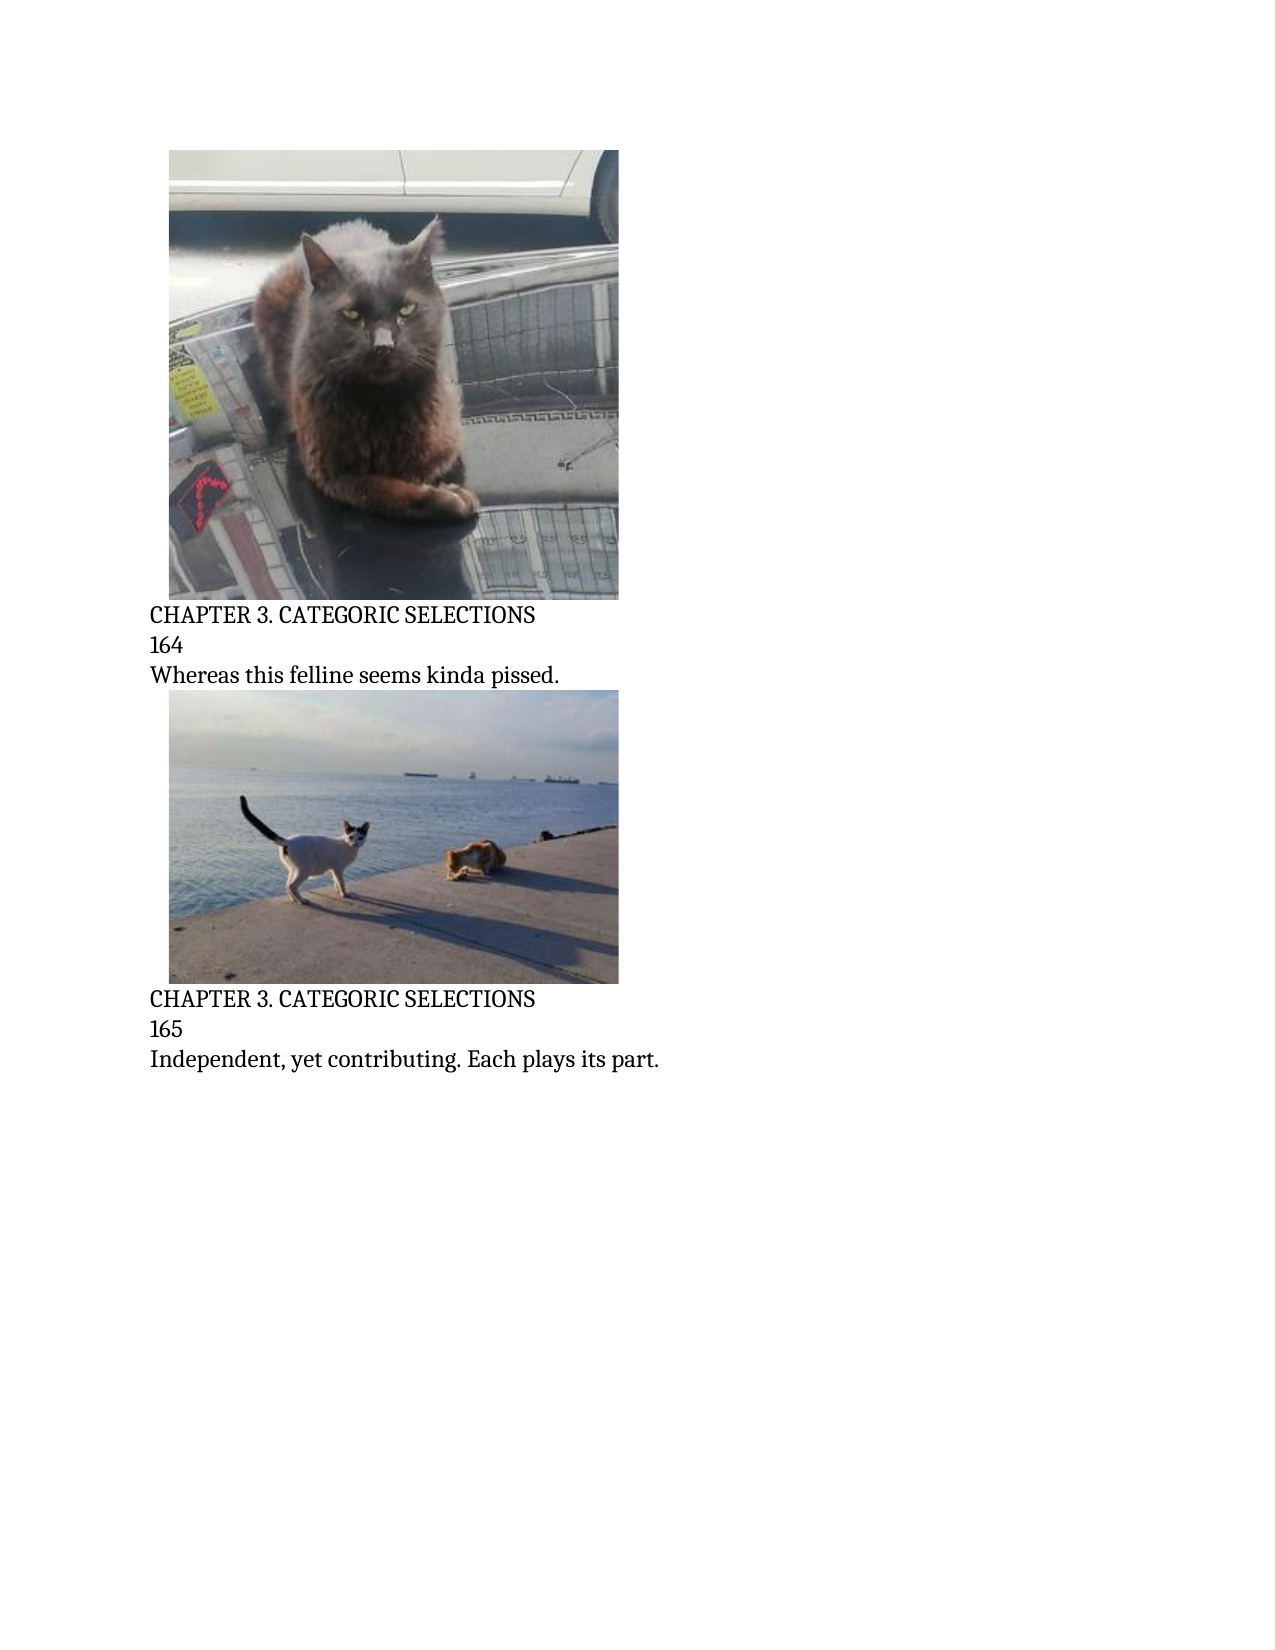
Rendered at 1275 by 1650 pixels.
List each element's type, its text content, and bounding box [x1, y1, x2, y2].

picture [168, 150, 619, 600]
text CHAPTER 3. CATEGORIC SELECTIONS [150, 984, 1125, 1014]
text Whereas this felline seems kinda pissed. [150, 660, 1125, 690]
text Independent, yet contributing. Each plays its part. [150, 1044, 1125, 1074]
text 165 [150, 1014, 1125, 1044]
picture [168, 690, 619, 984]
text CHAPTER 3. CATEGORIC SELECTIONS [150, 600, 1125, 630]
text 164 [150, 630, 1125, 660]
